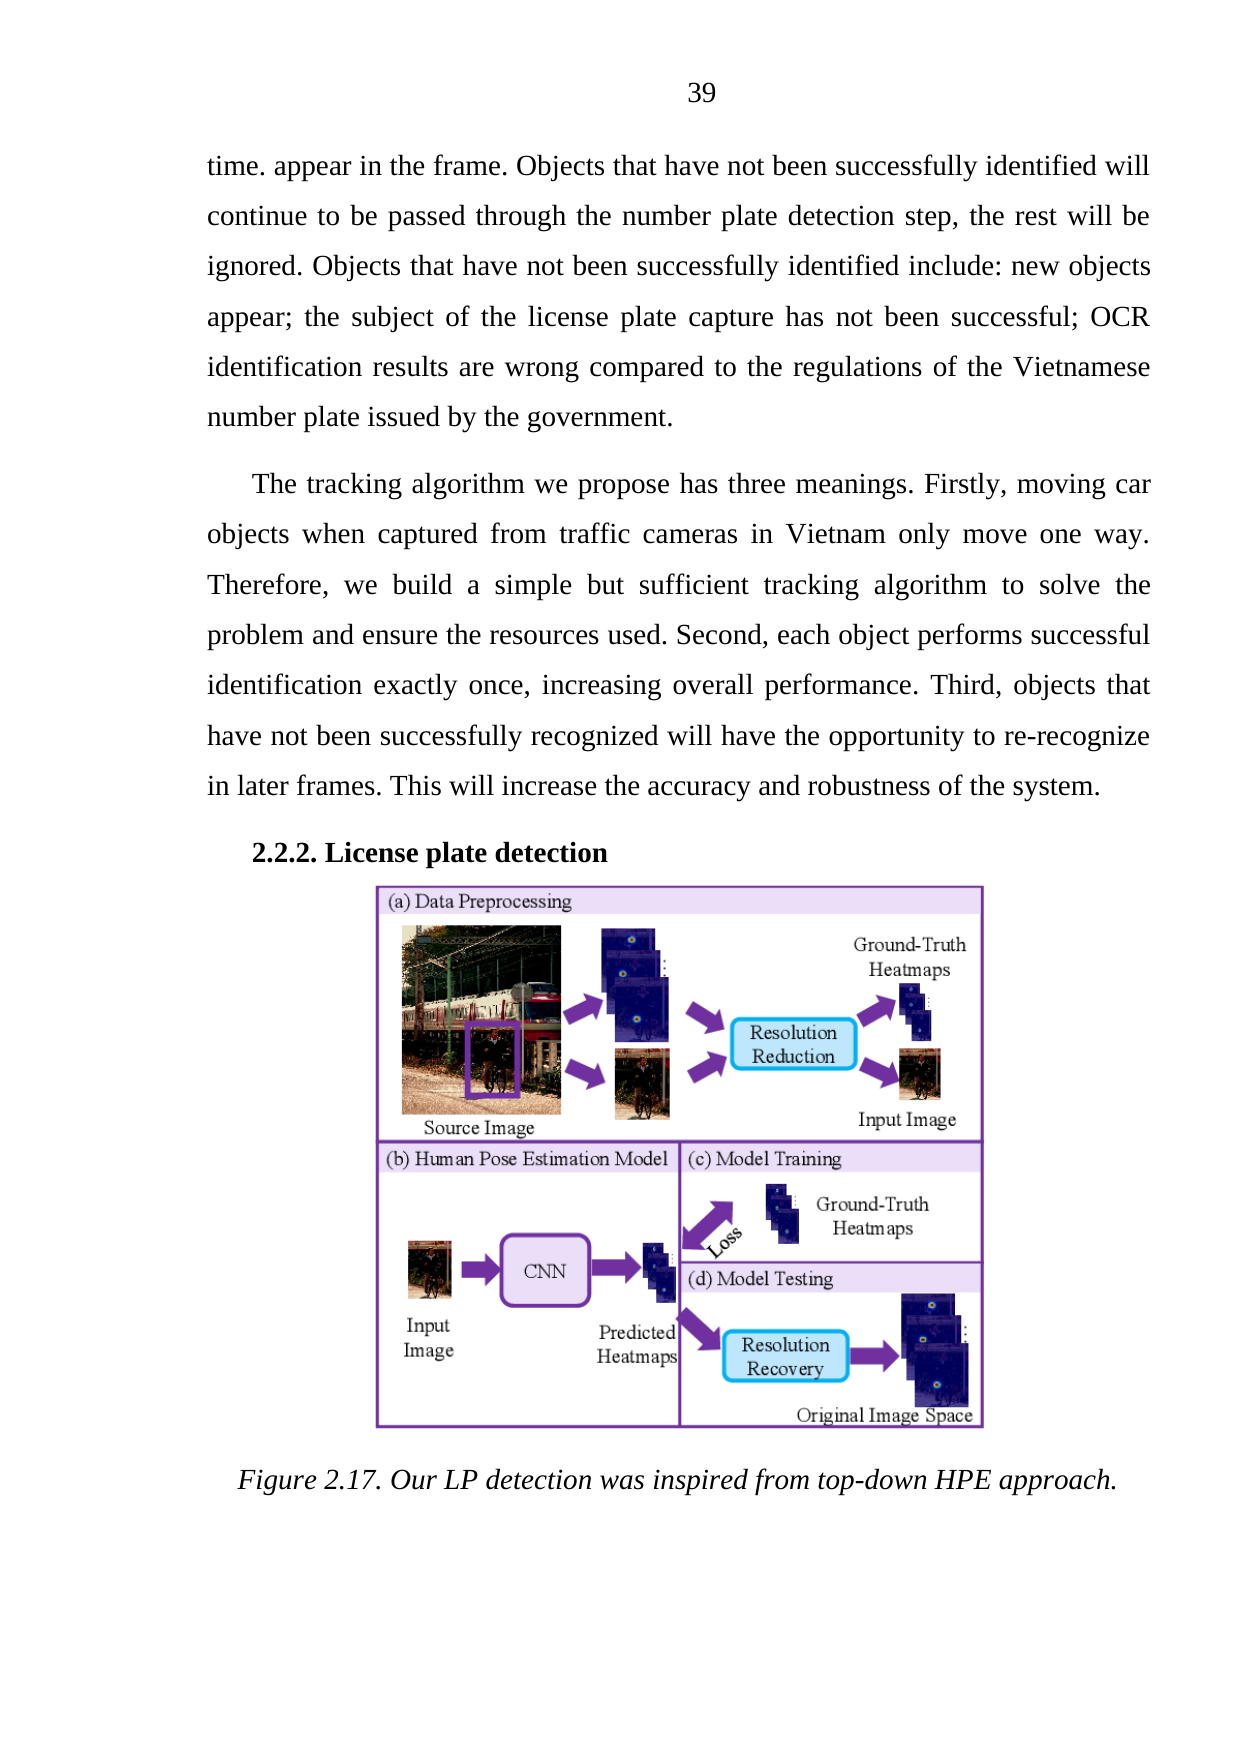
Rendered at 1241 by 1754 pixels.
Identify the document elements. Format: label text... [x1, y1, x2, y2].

text The tracking algorithm we propose has three meanings. Firstly, moving car objects when captured from traffic cameras in Vietnam only move one way. Therefore, we build a simple but sufficient tracking algorithm to solve the problem and ensure the resources used. Second, each object performs successful identification exactly once, increasing overall performance. Third, objects that have not been successfully recognized will have the opportunity to re-recognize in later frames. This will increase the accuracy and robustness of the system. [207, 466, 1152, 802]
picture [374, 885, 984, 1429]
text License plate detection [252, 835, 1152, 869]
text Figure .. Our LP detection was inspired from top-down HPE approach. [207, 1462, 1152, 1496]
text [207, 148, 1152, 433]
